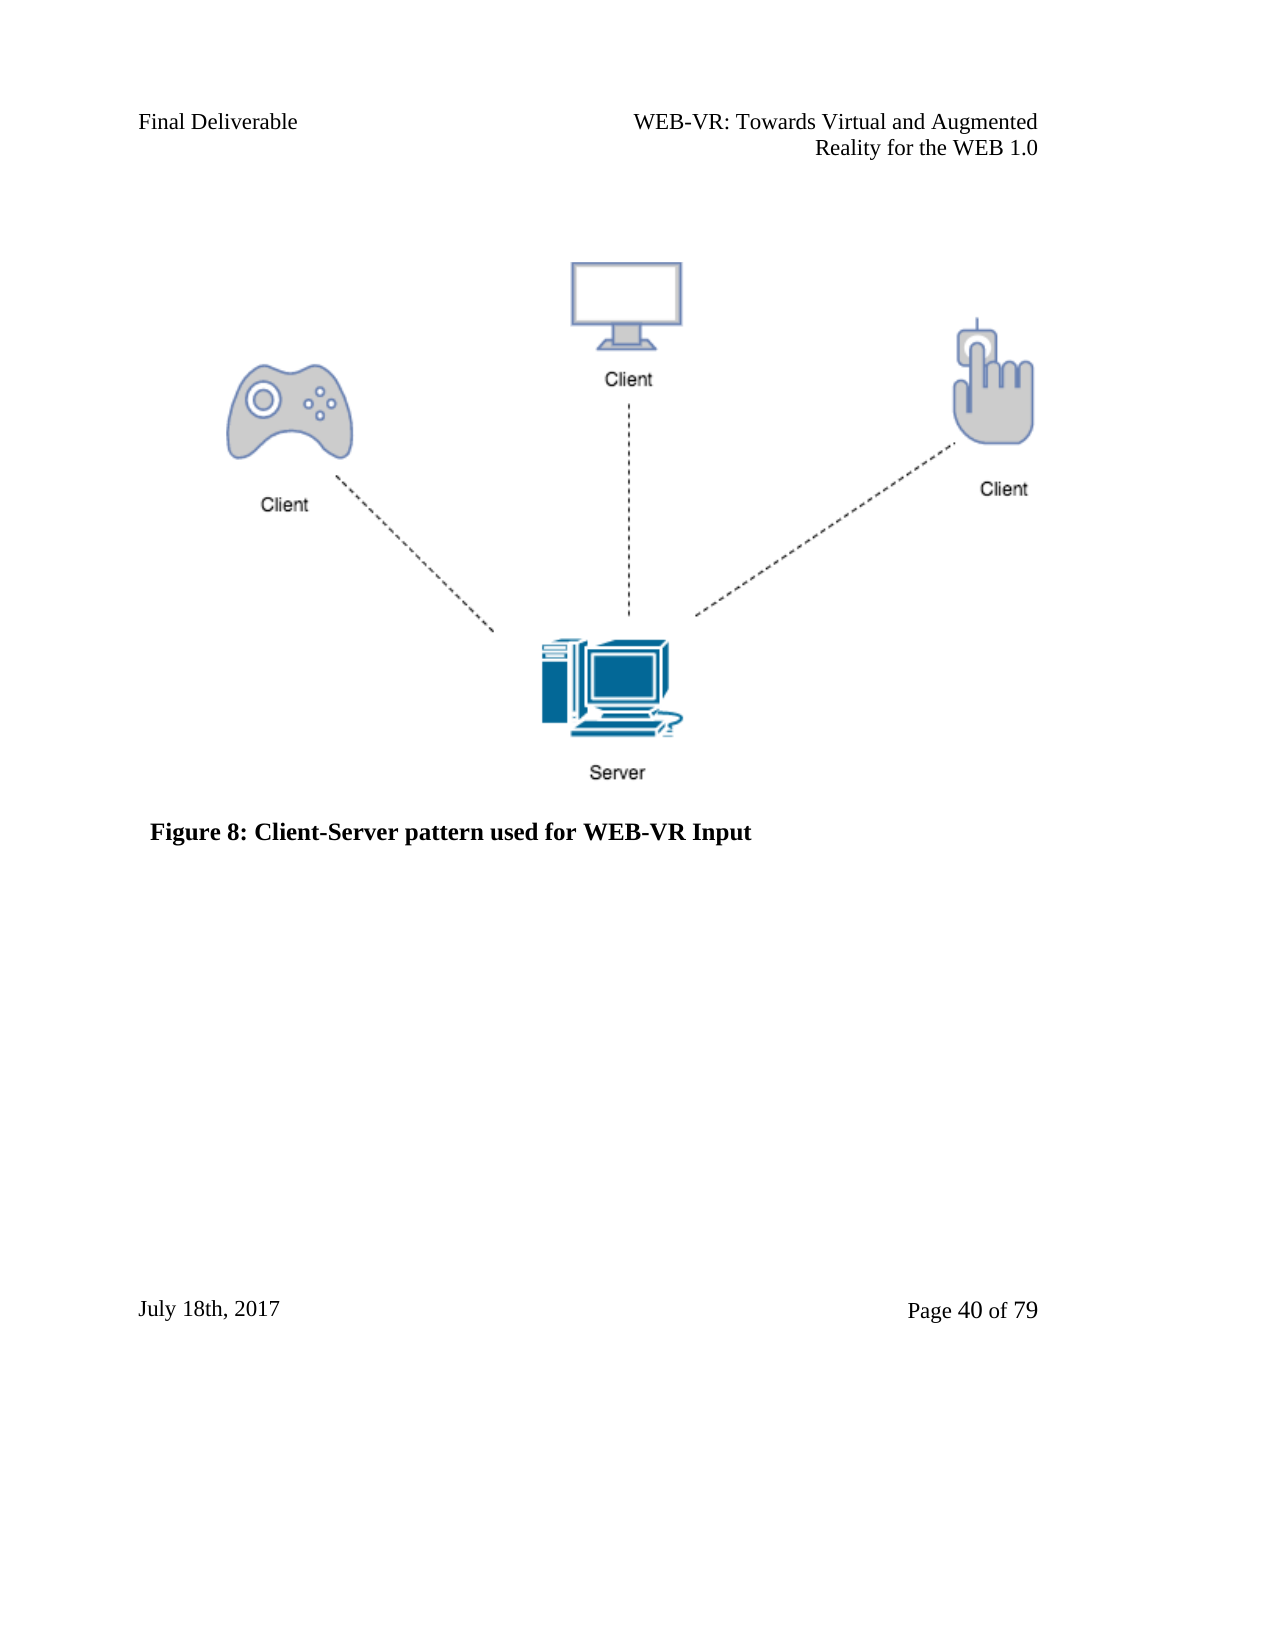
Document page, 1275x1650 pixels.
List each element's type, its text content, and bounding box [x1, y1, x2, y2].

picture [225, 262, 1057, 789]
